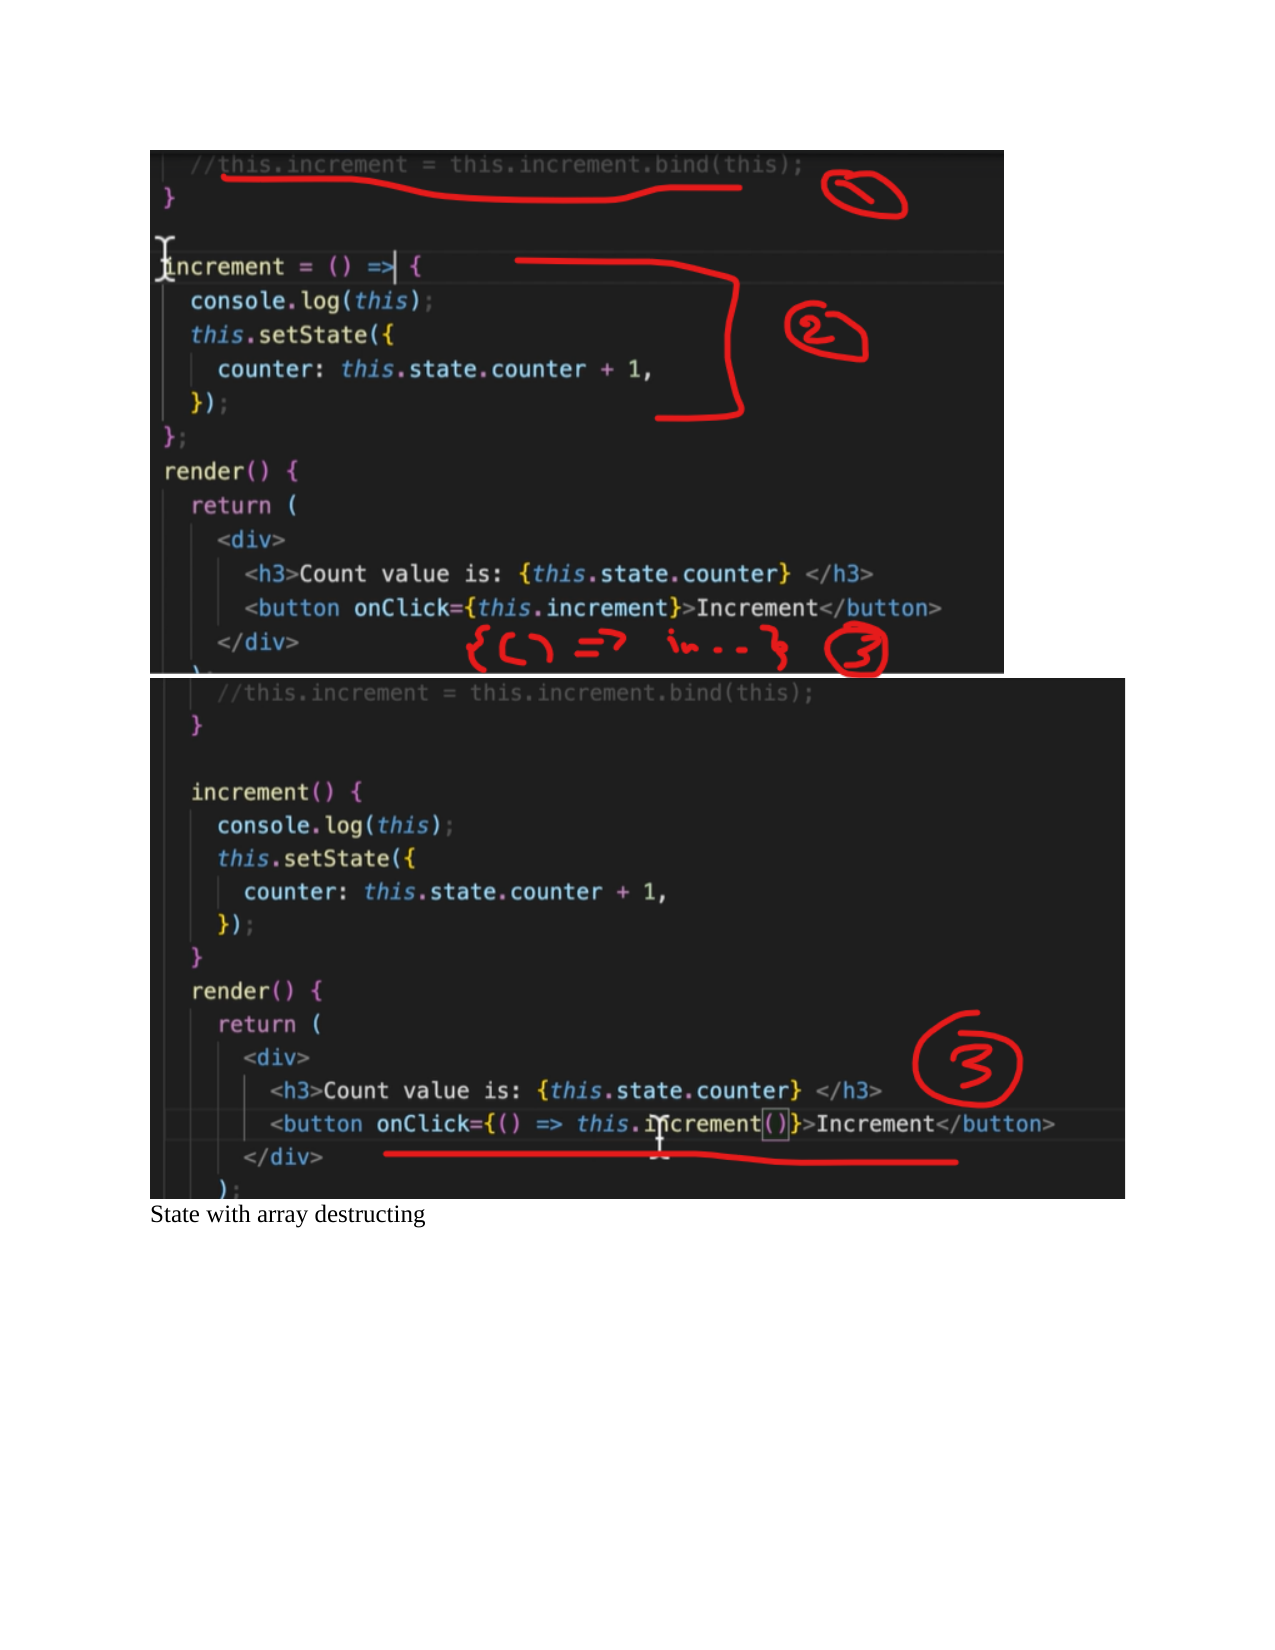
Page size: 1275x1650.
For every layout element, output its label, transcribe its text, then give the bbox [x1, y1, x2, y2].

picture [150, 150, 1125, 1199]
text State with array destructing [150, 1199, 1125, 1228]
